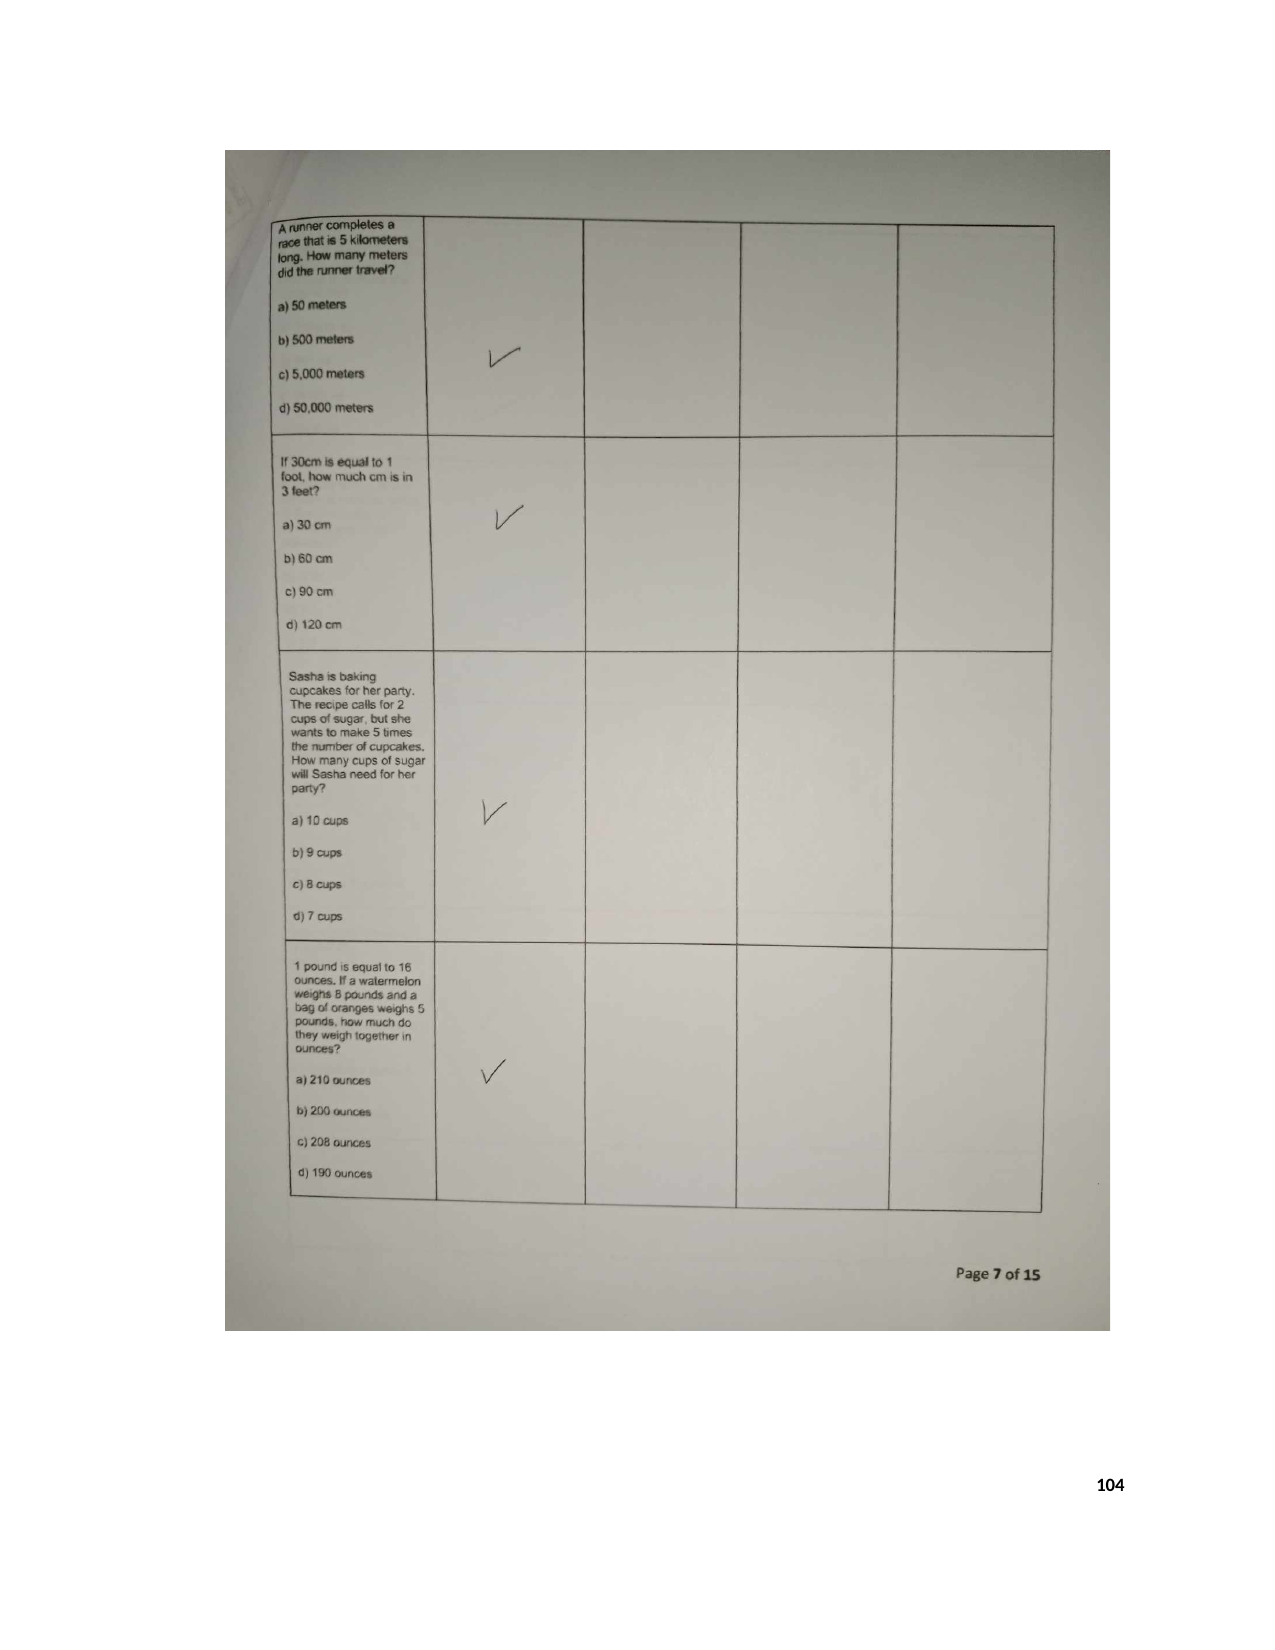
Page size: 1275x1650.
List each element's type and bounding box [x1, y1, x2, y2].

picture [225, 150, 1111, 1331]
